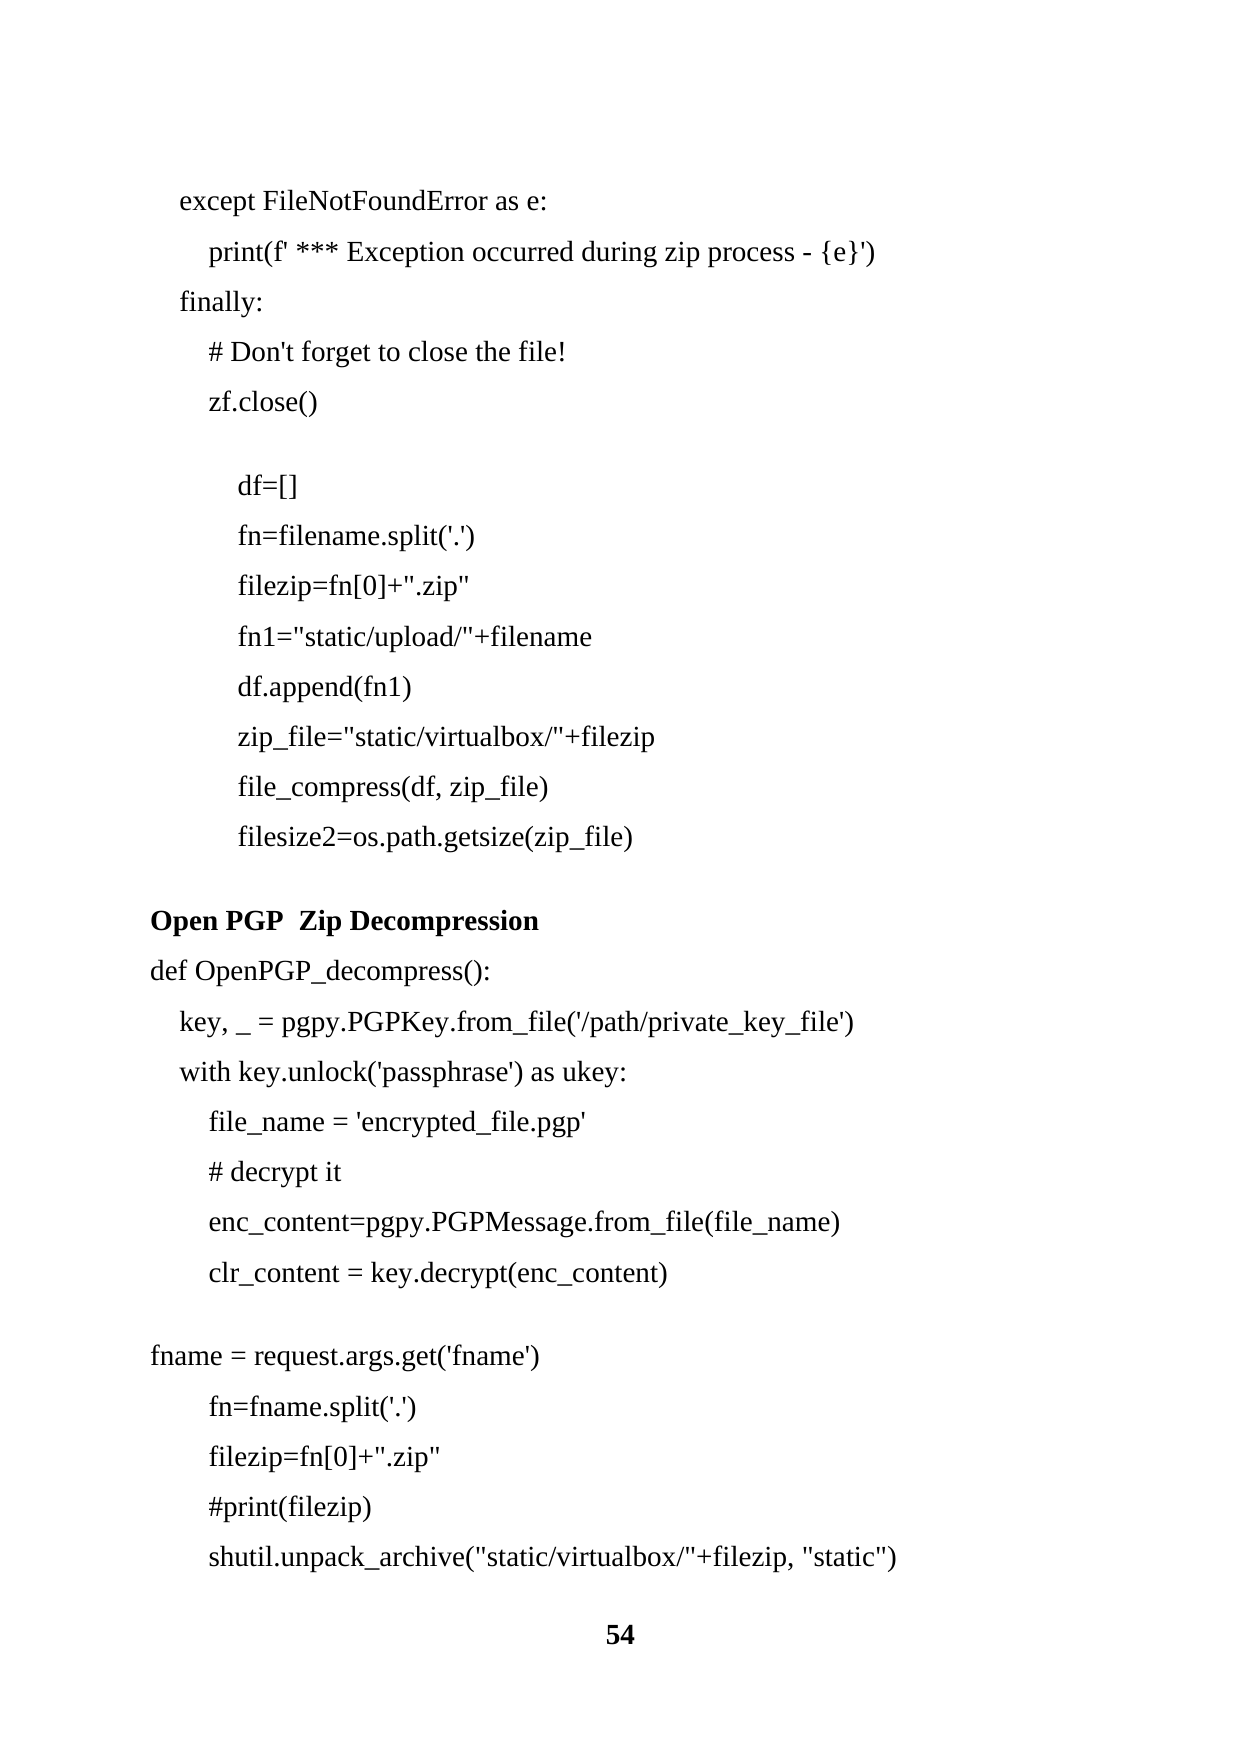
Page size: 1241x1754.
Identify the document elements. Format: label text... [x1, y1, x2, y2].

text file_name = 'encrypted_file.pgp' [150, 1104, 1090, 1138]
text key, _ = pgpy.PGPKey.from_file('/path/private_key_file') [150, 1004, 1090, 1037]
text zf.close() [150, 384, 1090, 418]
text fname = request.args.get('fname') [150, 1338, 1090, 1372]
text filesize2=os.path.getsize(zip_file) [150, 819, 1090, 853]
text def OpenPGP_decompress(): [150, 953, 1090, 987]
text finally: [150, 284, 1090, 317]
text enc_content=pgpy.PGPMessage.from_file(file_name) [150, 1204, 1090, 1238]
text # Don't forget to close the file! [150, 334, 1090, 368]
text filezip=fn[0]+".zip" [150, 568, 1090, 602]
text filezip=fn[0]+".zip" [150, 1439, 1090, 1472]
text except FileNotFoundError as e: [150, 183, 1090, 217]
text print(f' *** Exception occurred during zip process - {e}') [150, 234, 1090, 267]
text shutil.unpack_archive("static/virtualbox/"+filezip, "static") [150, 1539, 1090, 1573]
text fn1="static/upload/"+filename [150, 619, 1090, 652]
text zip_file="static/virtualbox/"+filezip [150, 719, 1090, 753]
text with key.unlock('passphrase') as ukey: [150, 1054, 1090, 1087]
text file_compress(df, zip_file) [150, 769, 1090, 803]
text # decrypt it [150, 1154, 1090, 1188]
text fn=fname.split('.') [150, 1389, 1090, 1422]
text df.append(fn1) [150, 669, 1090, 702]
text fn=filename.split('.') [150, 518, 1090, 552]
text df=[] [150, 468, 1090, 502]
text #print(filezip) [150, 1489, 1090, 1523]
text clr_content = key.decrypt(enc_content) [150, 1255, 1090, 1288]
text Open PGP Zip Decompression [150, 903, 1090, 937]
